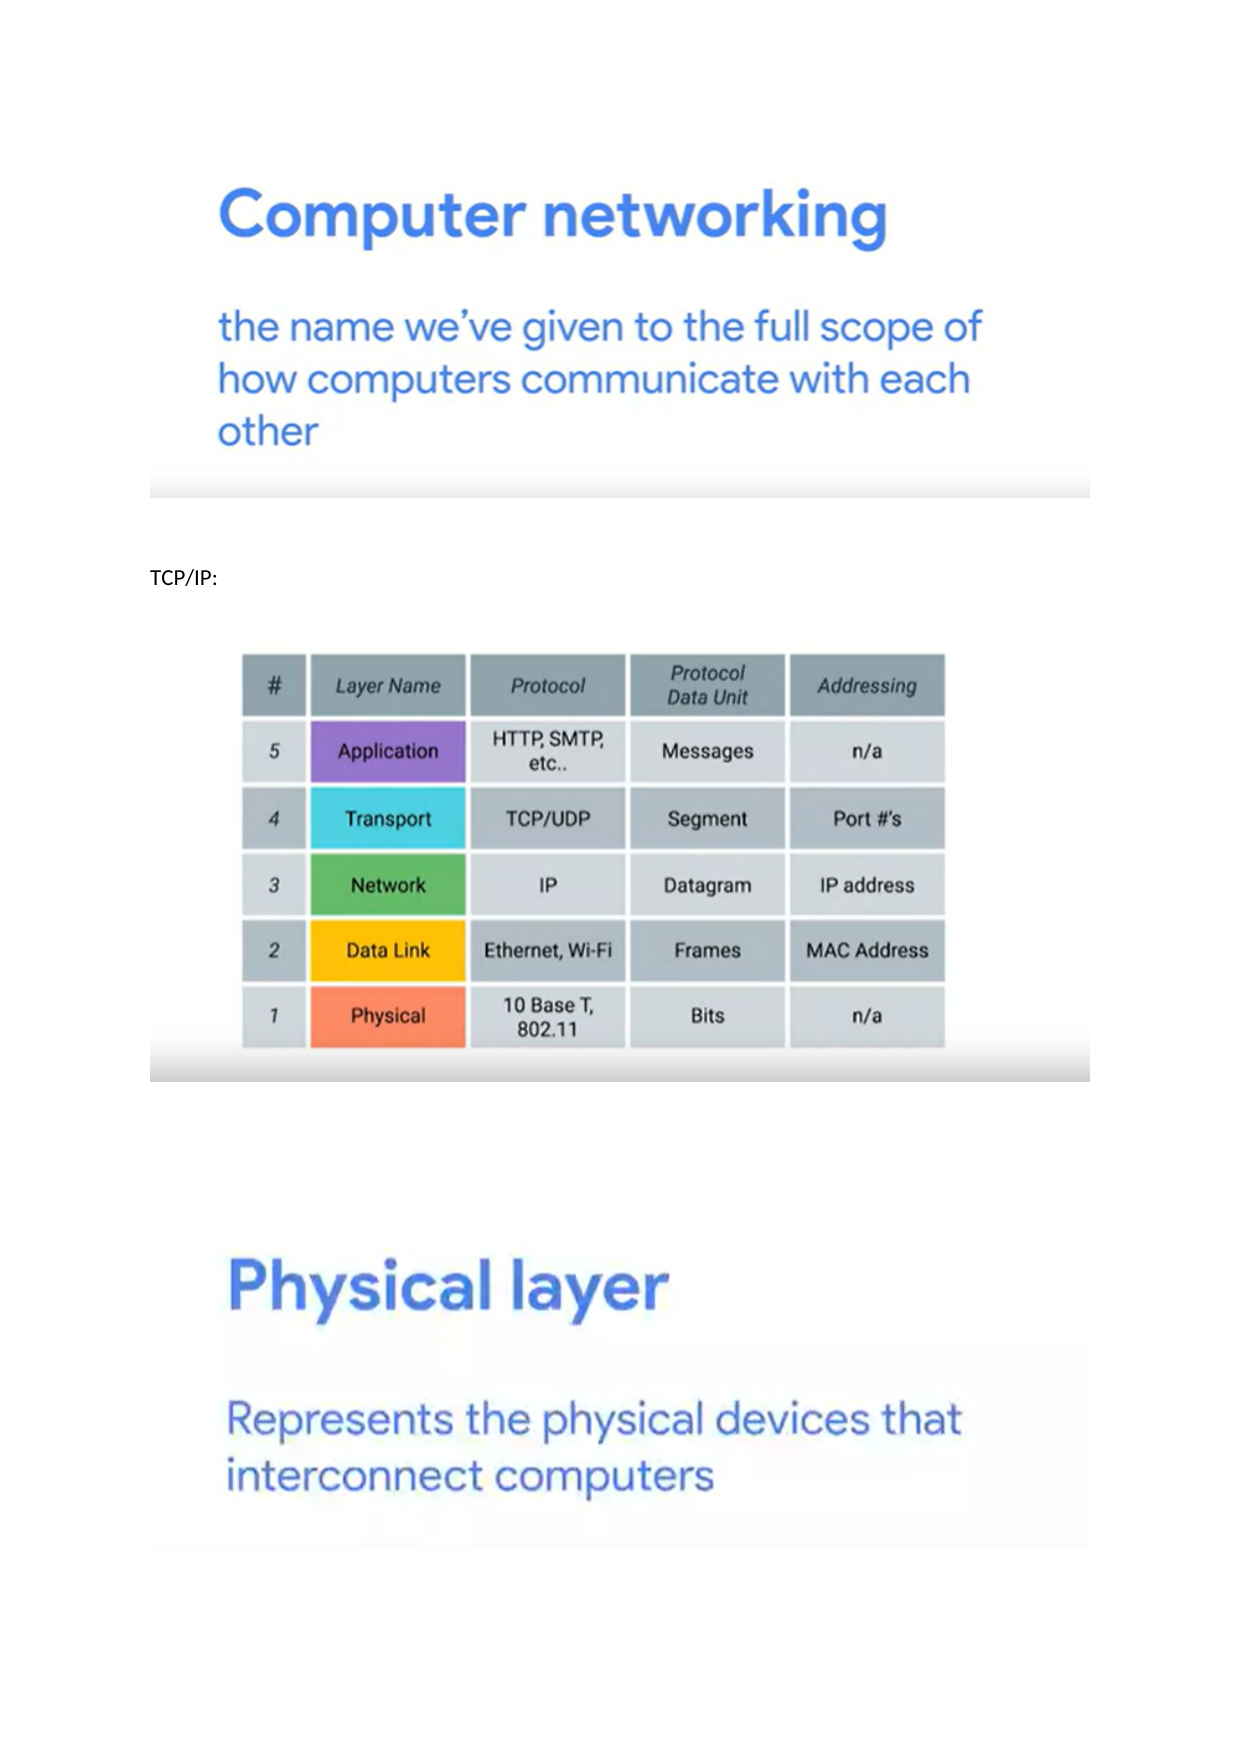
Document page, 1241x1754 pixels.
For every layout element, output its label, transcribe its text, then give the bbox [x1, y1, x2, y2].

picture [150, 150, 1091, 498]
picture [150, 1147, 1091, 1548]
text TCP/IP: [150, 563, 1090, 591]
picture [150, 609, 1091, 1082]
